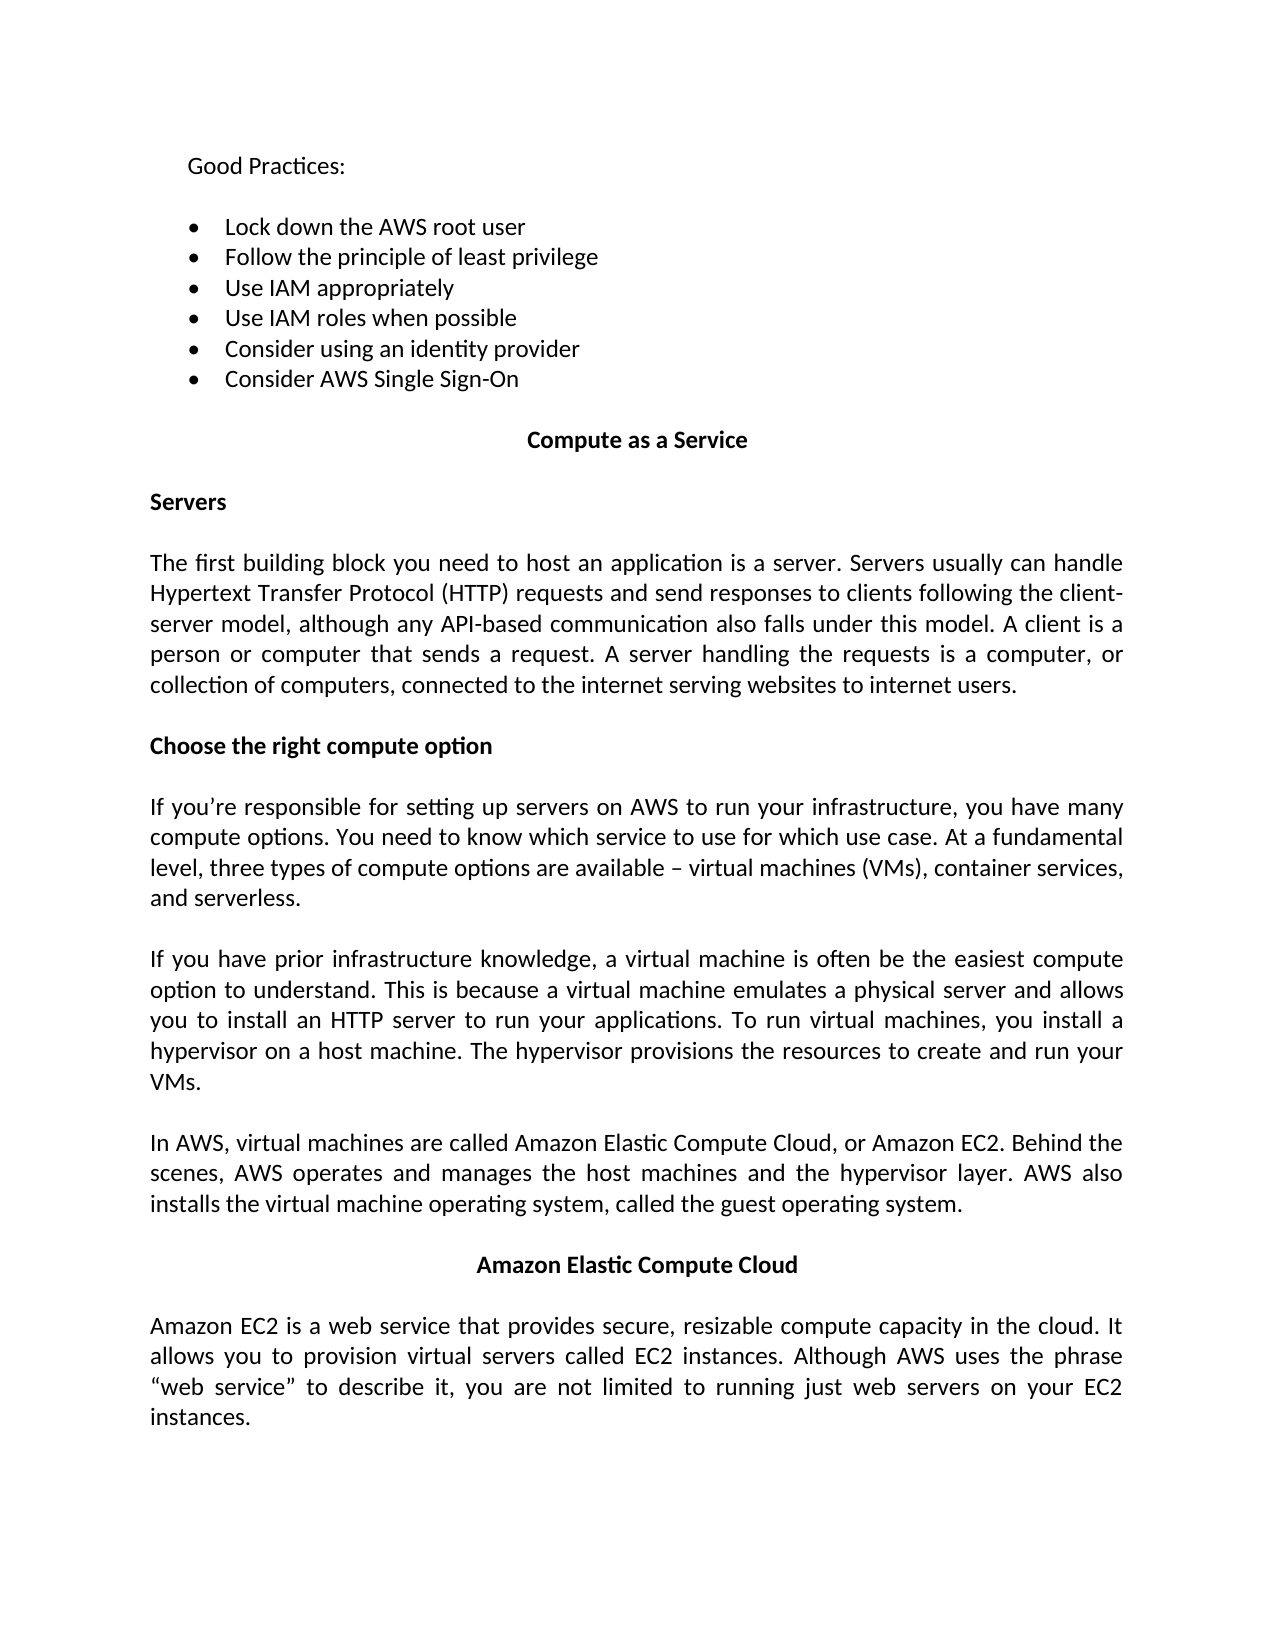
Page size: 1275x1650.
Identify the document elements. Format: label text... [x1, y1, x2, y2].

text Servers [150, 486, 1125, 516]
text Amazon Elastic Compute Cloud [150, 1249, 1125, 1279]
text • Use IAM appropriately [187, 272, 1125, 303]
text Good Practices: [187, 150, 1125, 181]
text • Consider using an identity provider [187, 333, 1125, 364]
text • Lock down the AWS root user [187, 211, 1125, 242]
text Compute as a Service [150, 425, 1125, 455]
text • Consider AWS Single Sign-On [187, 364, 1125, 394]
text Amazon EC2 is a web service that provides secure, resizable compute capacity in the cloud. It allows you to provision virtual servers called EC2 instances. Although AWS uses the phrase “web service” to describe it, you are not limited to running just web servers on your EC2 instances. [150, 1310, 1125, 1432]
text Choose the right compute option [150, 730, 1125, 760]
text • Follow the principle of least privilege [187, 242, 1125, 272]
text If you have prior infrastructure knowledge, a virtual machine is often be the easiest compute option to understand. This is because a virtual machine emulates a physical server and allows you to install an HTTP server to run your applications. To run virtual machines, you install a hypervisor on a host machine. The hypervisor provisions the resources to create and run your VMs. [150, 943, 1125, 1096]
text If you’re responsible for setting up servers on AWS to run your infrastructure, you have many compute options. You need to know which service to use for which use case. At a fundamental level, three types of compute options are available – virtual machines (VMs), container services, and serverless. [150, 791, 1125, 913]
text The first building block you need to host an application is a server. Servers usually can handle Hypertext Transfer Protocol (HTTP) requests and send responses to clients following the client-server model, although any API-based communication also falls under this model. A client is a person or computer that sends a request. A server handling the requests is a computer, or collection of computers, connected to the internet serving websites to internet users. [150, 547, 1125, 699]
text • Use IAM roles when possible [187, 303, 1125, 333]
text In AWS, virtual machines are called Amazon Elastic Compute Cloud, or Amazon EC2. Behind the scenes, AWS operates and manages the host machines and the hypervisor layer. AWS also installs the virtual machine operating system, called the guest operating system. [150, 1127, 1125, 1218]
